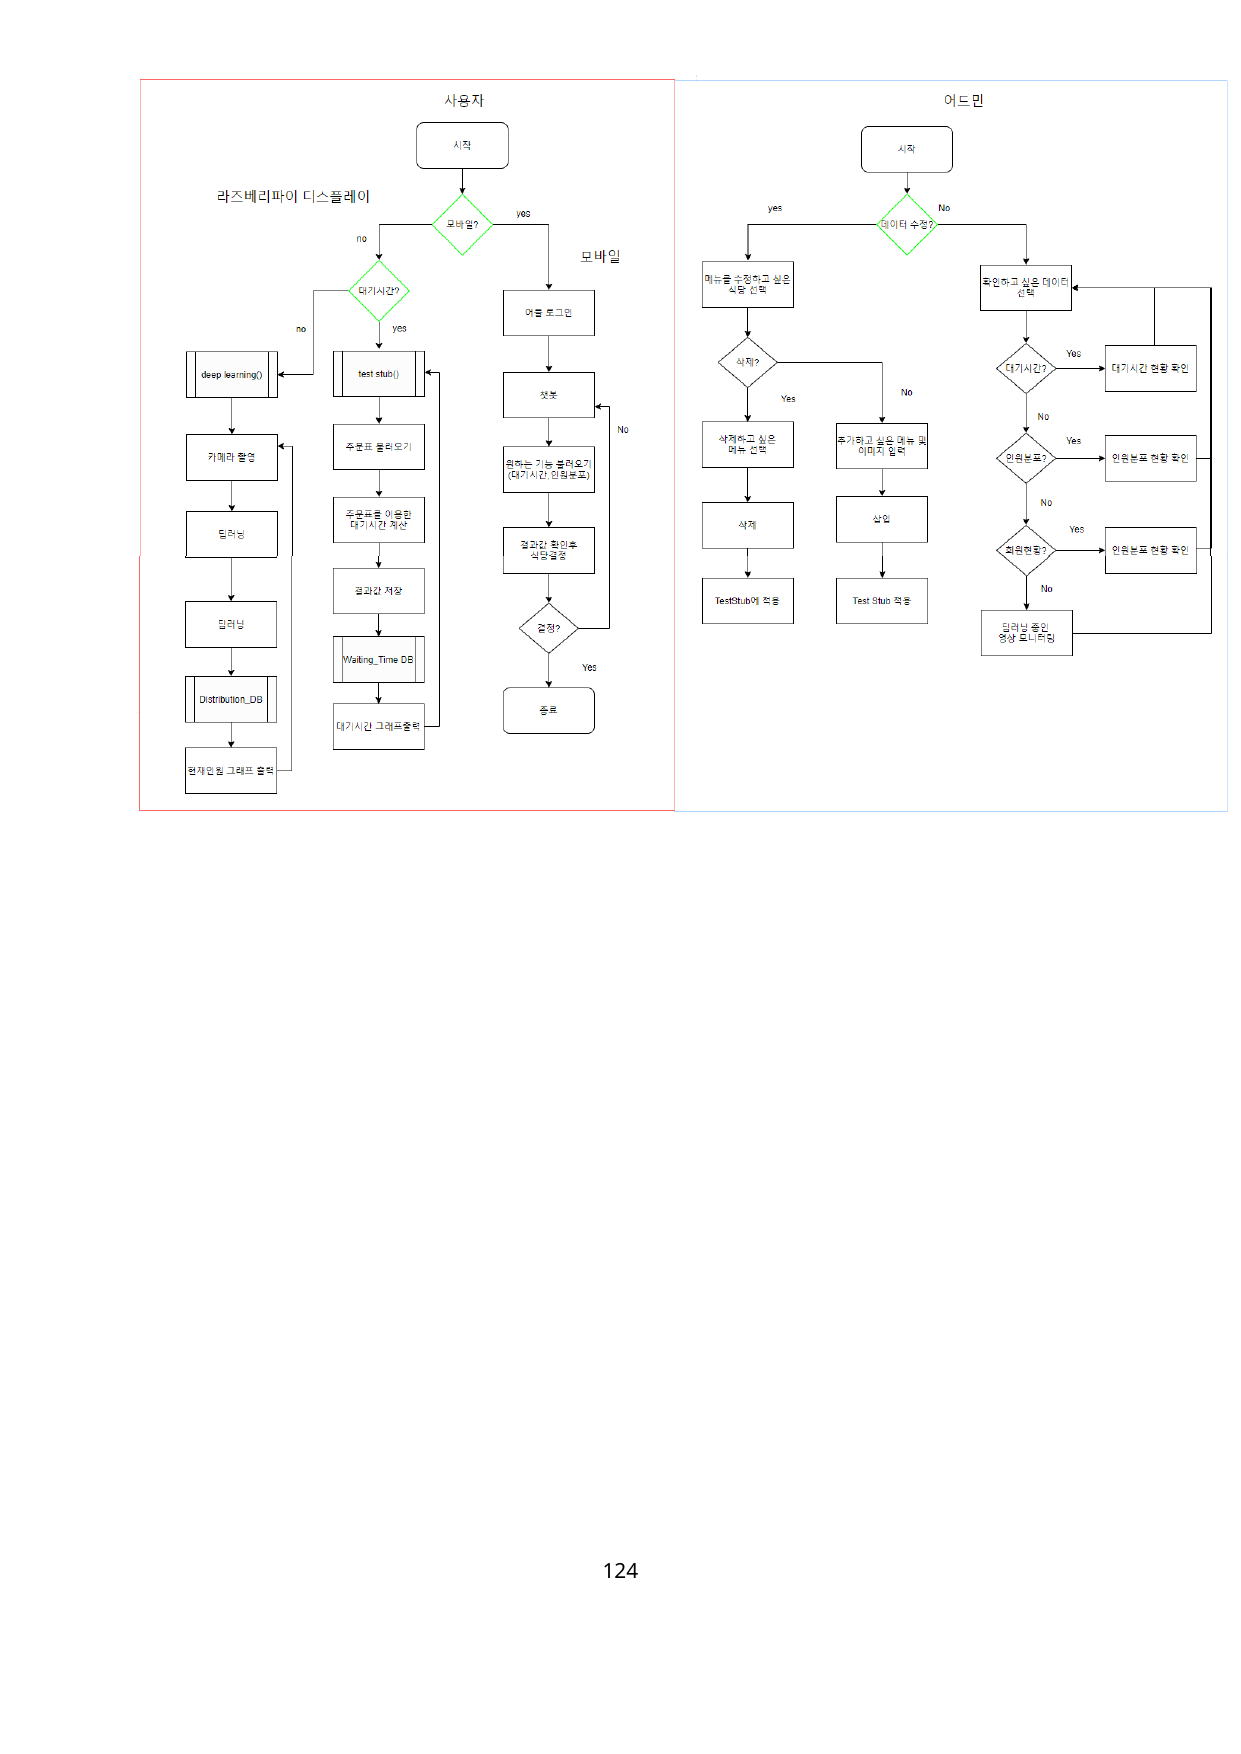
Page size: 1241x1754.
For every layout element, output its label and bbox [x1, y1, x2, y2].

picture [137, 75, 1228, 812]
